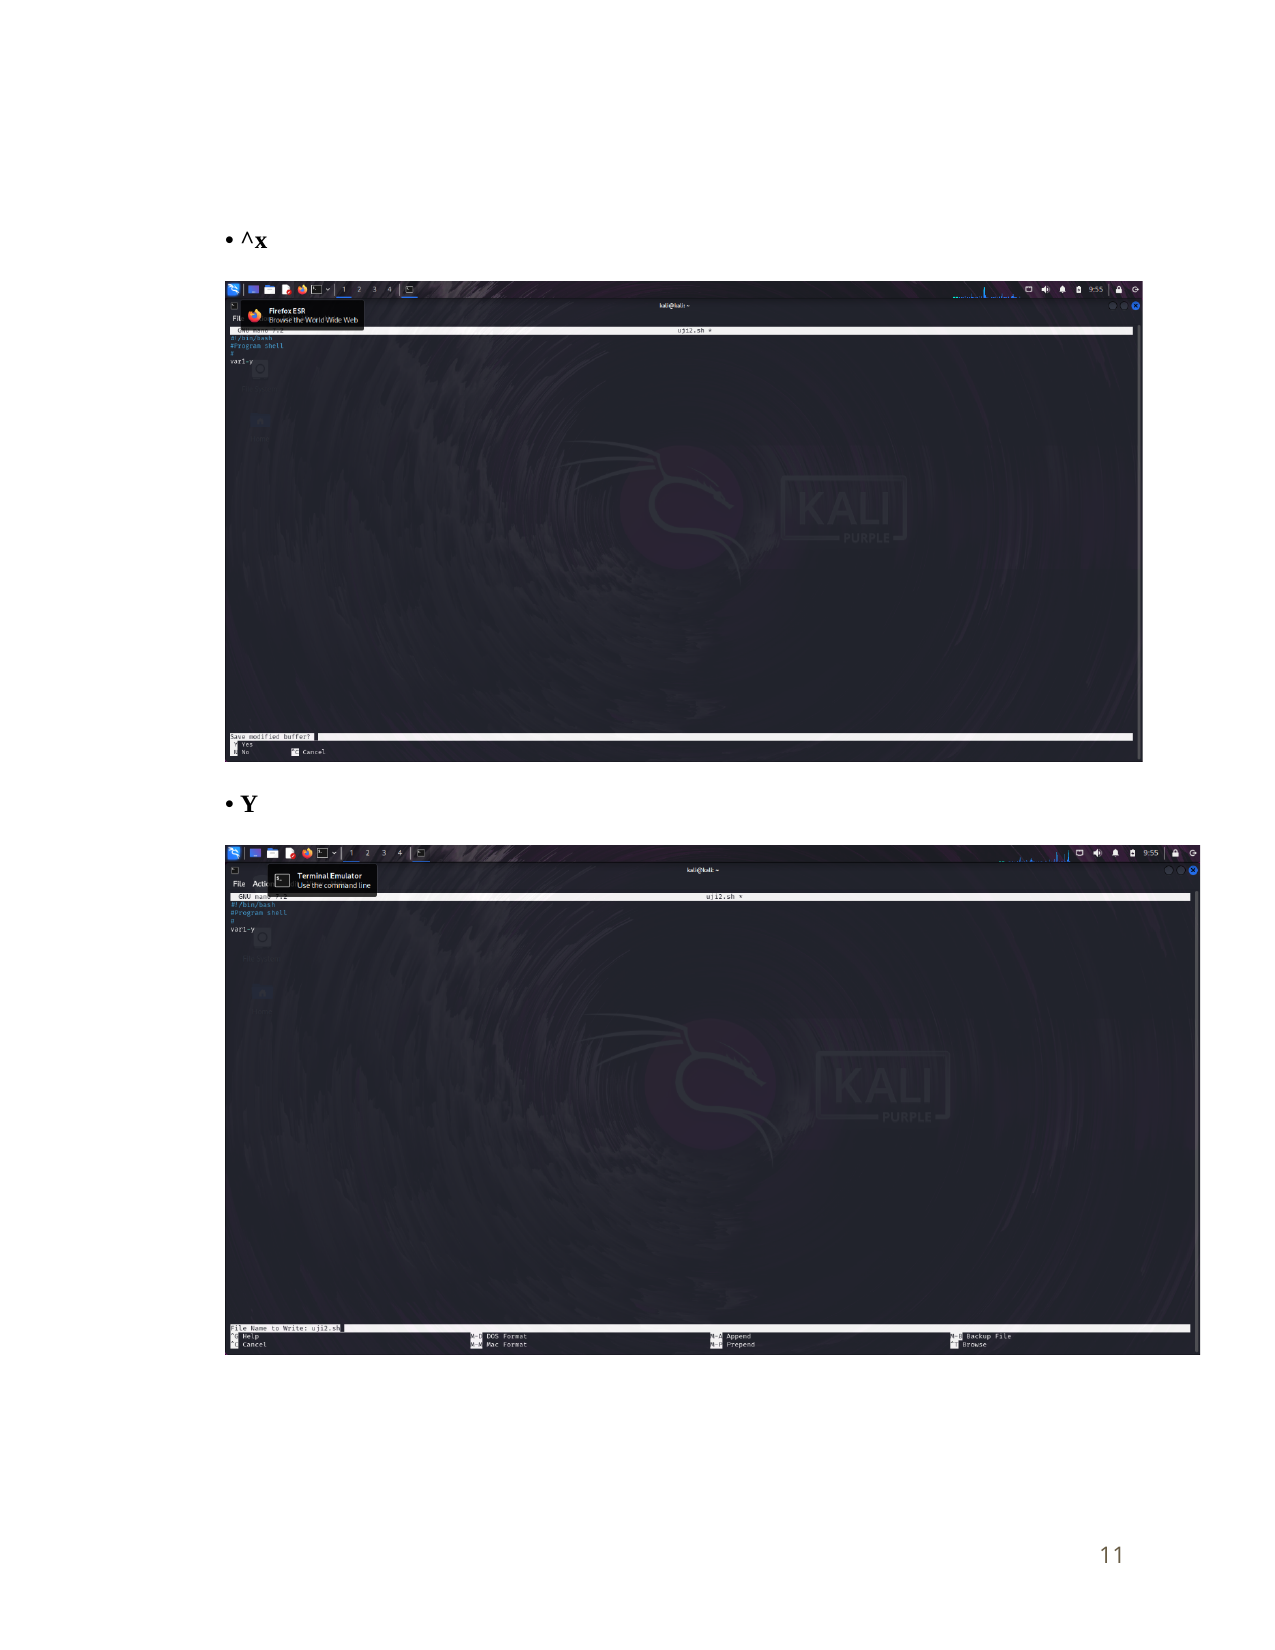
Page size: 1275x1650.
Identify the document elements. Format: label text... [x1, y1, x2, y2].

picture [225, 845, 1200, 1355]
text • Y [225, 789, 1125, 818]
picture [225, 281, 1143, 762]
text • ^x [225, 226, 1125, 254]
